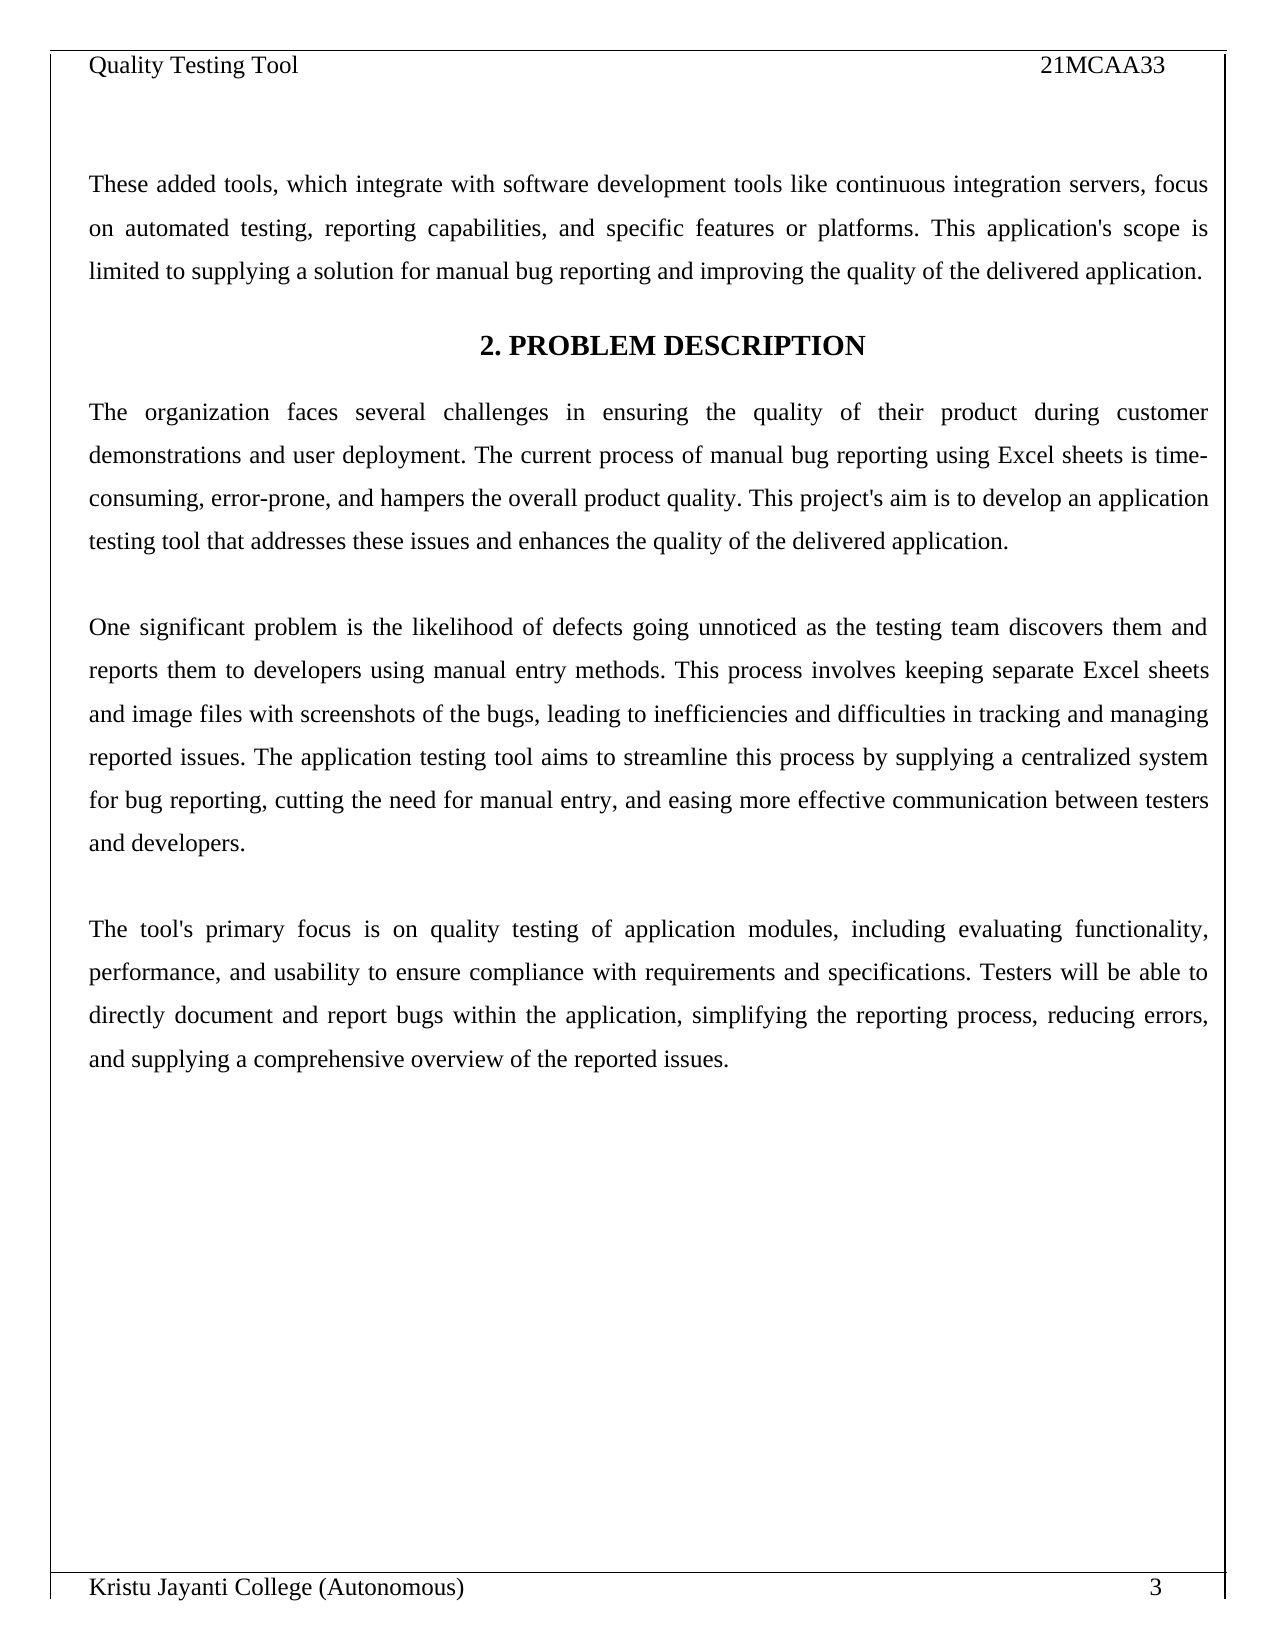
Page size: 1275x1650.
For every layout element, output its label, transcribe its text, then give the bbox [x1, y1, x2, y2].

subtitle 2. PROBLEM DESCRIPTION [178, 328, 1123, 361]
text These added tools, which integrate with software development tools like continuous integration servers, focus on automated testing, reporting capabilities, and specific features or platforms. This application's scope is limited to supplying a solution for manual bug reporting and improving the quality of the delivered application. [89, 169, 1210, 284]
text One significant problem is the likelihood of defects going unnoticed as the testing team discovers them and reports them to developers using manual entry methods. This process involves keeping separate Excel sheets and image files with screenshots of the bugs, leading to inefficiencies and difficulties in tracking and managing reported issues. The application testing tool aims to streamline this process by supplying a centralized system for bug reporting, cutting the need for manual entry, and easing more effective communication between testers and developers. [89, 612, 1210, 857]
text The tool's primary focus is on quality testing of application modules, including evaluating functionality, performance, and usability to ensure compliance with requirements and specifications. Testers will be able to directly document and report bugs within the application, simplifying the reporting process, reducing errors, and supplying a comprehensive overview of the reported issues. [89, 914, 1210, 1072]
text The organization faces several challenges in ensuring the quality of their product during customer demonstrations and user deployment. The current process of manual bug reporting using Excel sheets is time-consuming, error-prone, and hampers the overall product quality. This project's aim is to develop an application testing tool that addresses these issues and enhances the quality of the delivered application. [89, 397, 1210, 555]
